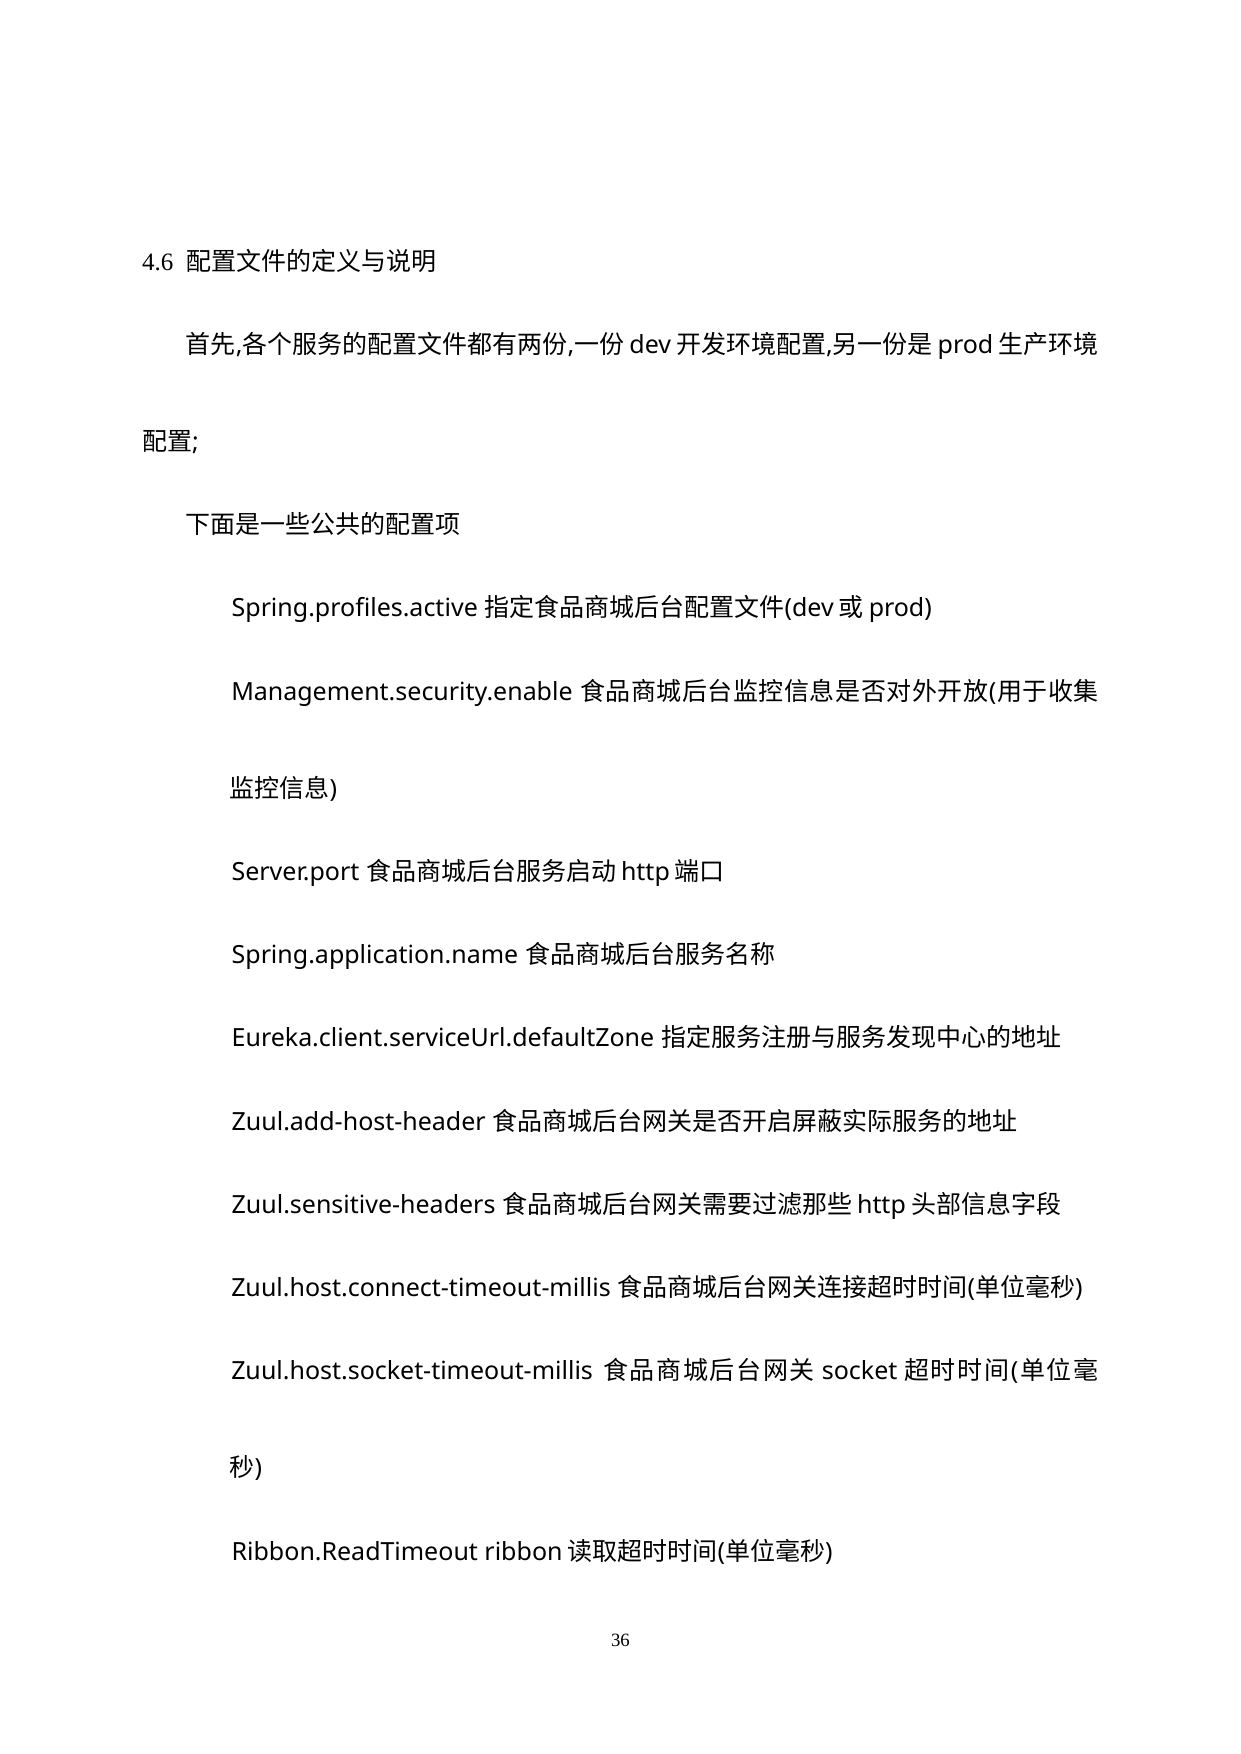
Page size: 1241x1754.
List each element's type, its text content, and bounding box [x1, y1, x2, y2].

text Ribbon.ReadTimeout ribbon读取超时时间(单位毫秒) [181, 1517, 1098, 1582]
text Eureka.client.serviceUrl.defaultZone 指定服务注册与服务发现中心的地址 [181, 1003, 1098, 1068]
subtitle 4.6 配置文件的定义与说明 [142, 228, 1098, 293]
text Server.port 食品商城后台服务启动http端口 [181, 837, 1098, 902]
text Zuul.sensitive-headers 食品商城后台网关需要过滤那些http头部信息字段 [181, 1170, 1098, 1235]
text Zuul.host.socket-timeout-millis 食品商城后台网关socket超时时间(单位毫秒) [229, 1336, 1098, 1498]
text Zuul.add-host-header 食品商城后台网关是否开启屏蔽实际服务的地址 [181, 1087, 1098, 1152]
text Spring.profiles.active 指定食品商城后台配置文件(dev或prod) [181, 573, 1098, 638]
text Spring.application.name 食品商城后台服务名称 [181, 920, 1098, 985]
text 首先,各个服务的配置文件都有两份,一份dev开发环境配置,另一份是prod生产环境配置; [142, 310, 1098, 472]
text Zuul.host.connect-timeout-millis 食品商城后台网关连接超时时间(单位毫秒) [229, 1253, 1098, 1318]
text Management.security.enable 食品商城后台监控信息是否对外开放(用于收集监控信息) [229, 657, 1098, 819]
text 下面是一些公共的配置项 [142, 490, 1098, 555]
